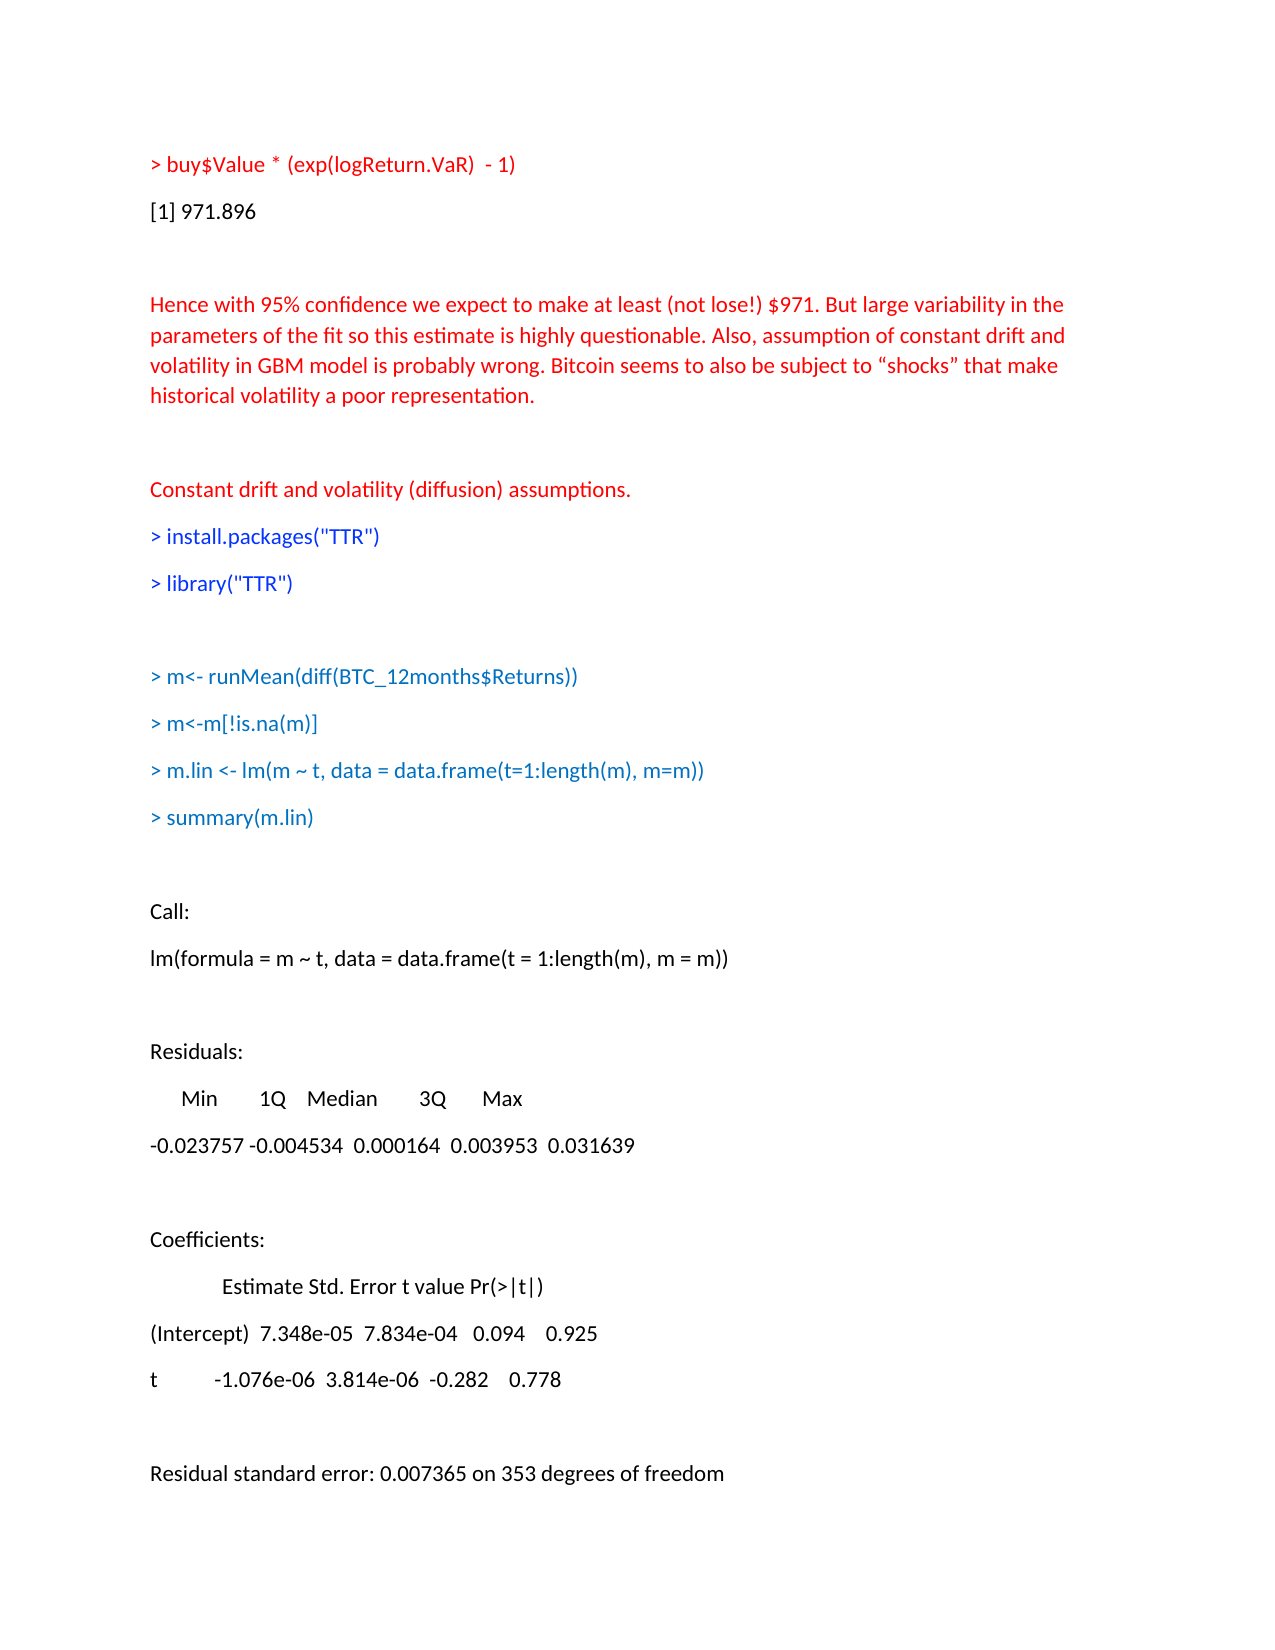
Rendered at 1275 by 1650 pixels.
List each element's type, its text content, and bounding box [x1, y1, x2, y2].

text Residual standard error: 0.007365 on 353 degrees of freedom [150, 1459, 1125, 1487]
text > library("TTR") [150, 569, 1125, 597]
text Min 1Q Median 3Q Max [150, 1084, 1125, 1112]
text Constant drift and volatility (diffusion) assumptions. [150, 475, 1125, 503]
text > m.lin <- lm(m ~ t, data = data.frame(t=1:length(m), m=m)) [150, 756, 1125, 784]
text Hence with 95% confidence we expect to make at least (not lose!) $971. But large variability in the parameters of the fit so this estimate is highly questionable. Also, assumption of constant drift and volatility in GBM model is probably wrong. Bitcoin seems to also be subject to “shocks” that make historical volatility a poor representation. [150, 291, 1125, 409]
text Call: [150, 897, 1125, 925]
text [1] 971.896 [150, 197, 1125, 225]
text lm(formula = m ~ t, data = data.frame(t = 1:length(m), m = m)) [150, 944, 1125, 972]
text Estimate Std. Error t value Pr(>|t|) [150, 1272, 1125, 1300]
text (Intercept) 7.348e-05 7.834e-04 0.094 0.925 [150, 1319, 1125, 1347]
text > m<- runMean(diff(BTC_12months$Returns)) [150, 662, 1125, 691]
text > install.packages("TTR") [150, 522, 1125, 550]
text > m<-m[!is.na(m)] [150, 709, 1125, 737]
text -0.023757 -0.004534 0.000164 0.003953 0.031639 [150, 1131, 1125, 1159]
text Residuals: [150, 1037, 1125, 1066]
text > summary(m.lin) [150, 803, 1125, 831]
text t -1.076e-06 3.814e-06 -0.282 0.778 [150, 1366, 1125, 1394]
text > buy$Value * (exp(logReturn.VaR) - 1) [150, 150, 1125, 178]
text Coefficients: [150, 1225, 1125, 1253]
